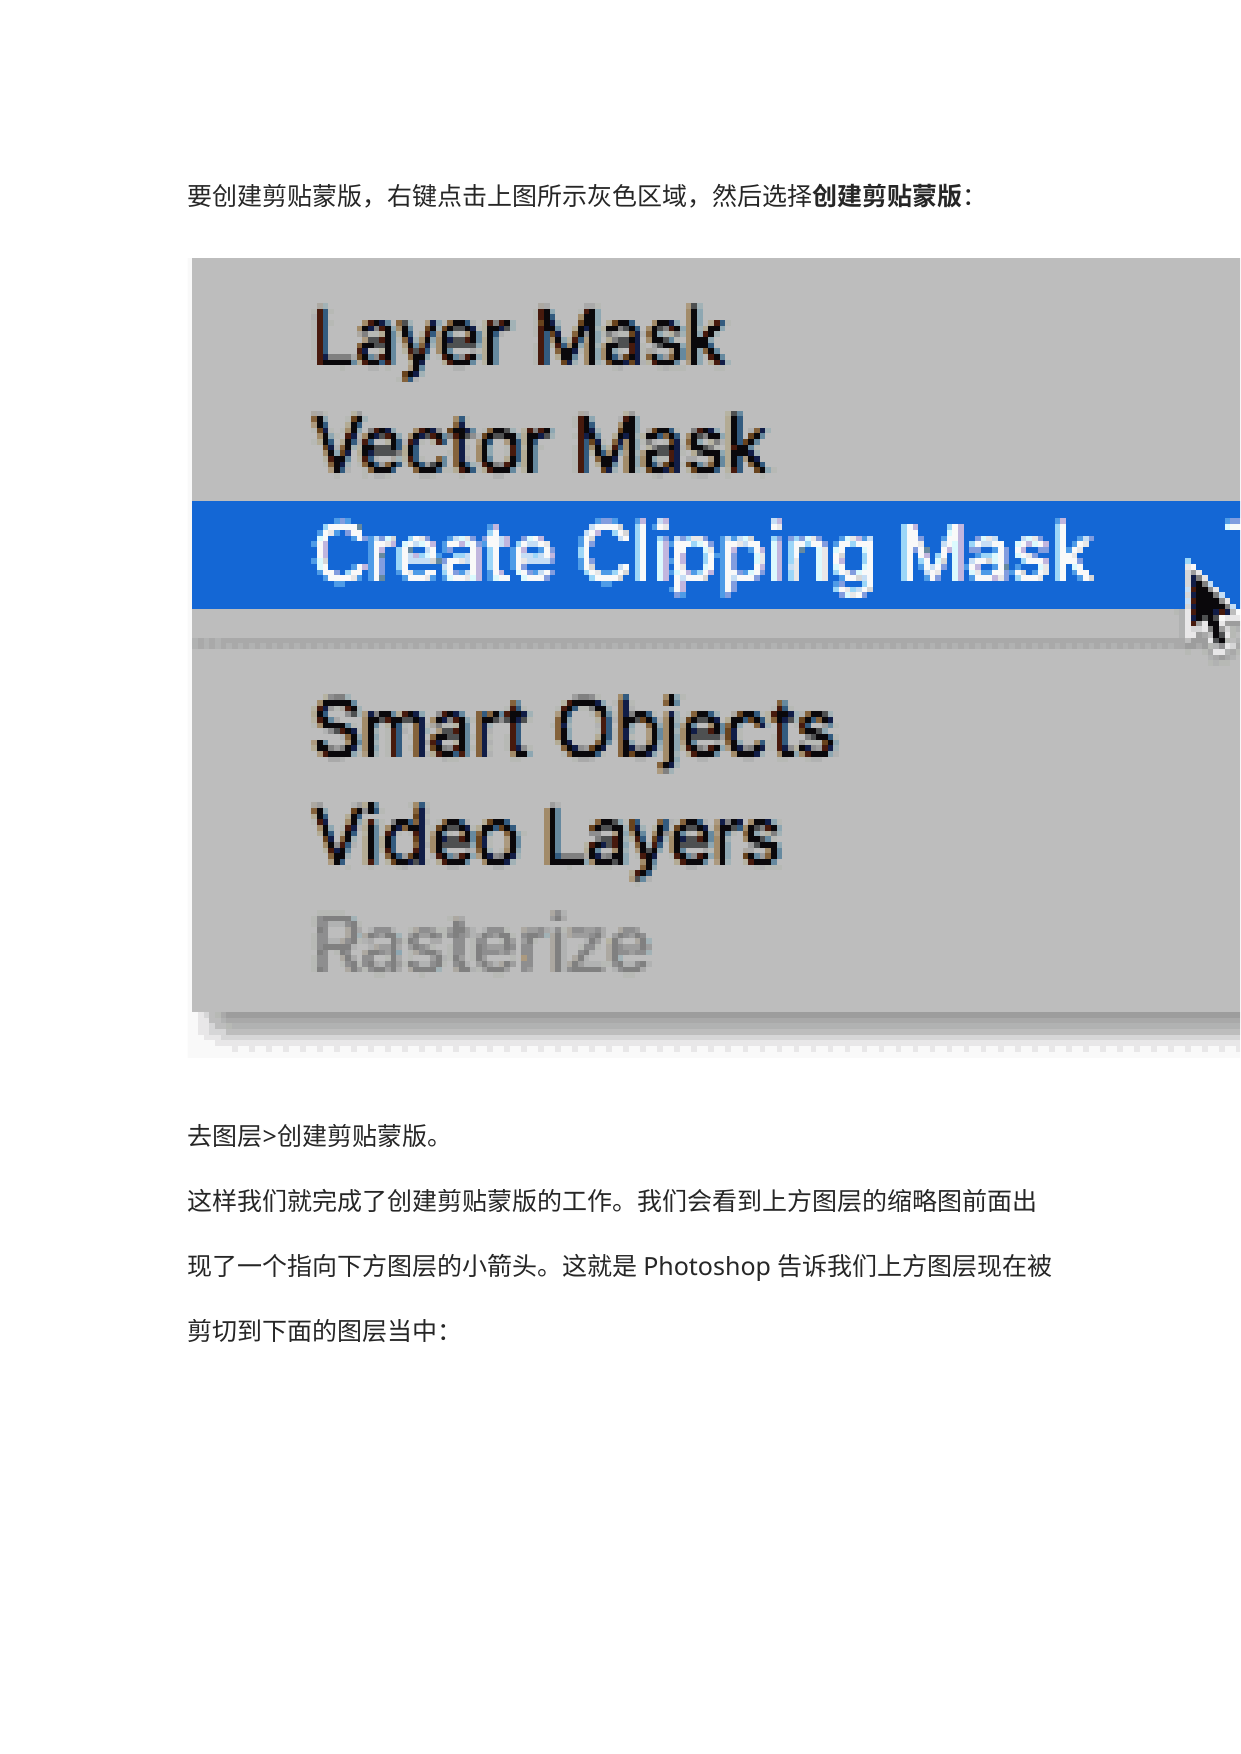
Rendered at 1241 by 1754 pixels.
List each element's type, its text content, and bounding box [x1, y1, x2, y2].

text 这样我们就完成了创建剪贴蒙版的工作。我们会看到上方图层的缩略图前面出现了一个指向下方图层的小箭头。这就是 Photoshop 告诉我们上方图层现在被剪切到下面的图层当中： [187, 1167, 1053, 1362]
picture [187, 258, 1241, 1058]
text 去图层>创建剪贴蒙版。 [187, 1102, 1053, 1167]
text 要创建剪贴蒙版，右键点击上图所示灰色区域，然后选择创建剪贴蒙版： [187, 162, 1053, 227]
